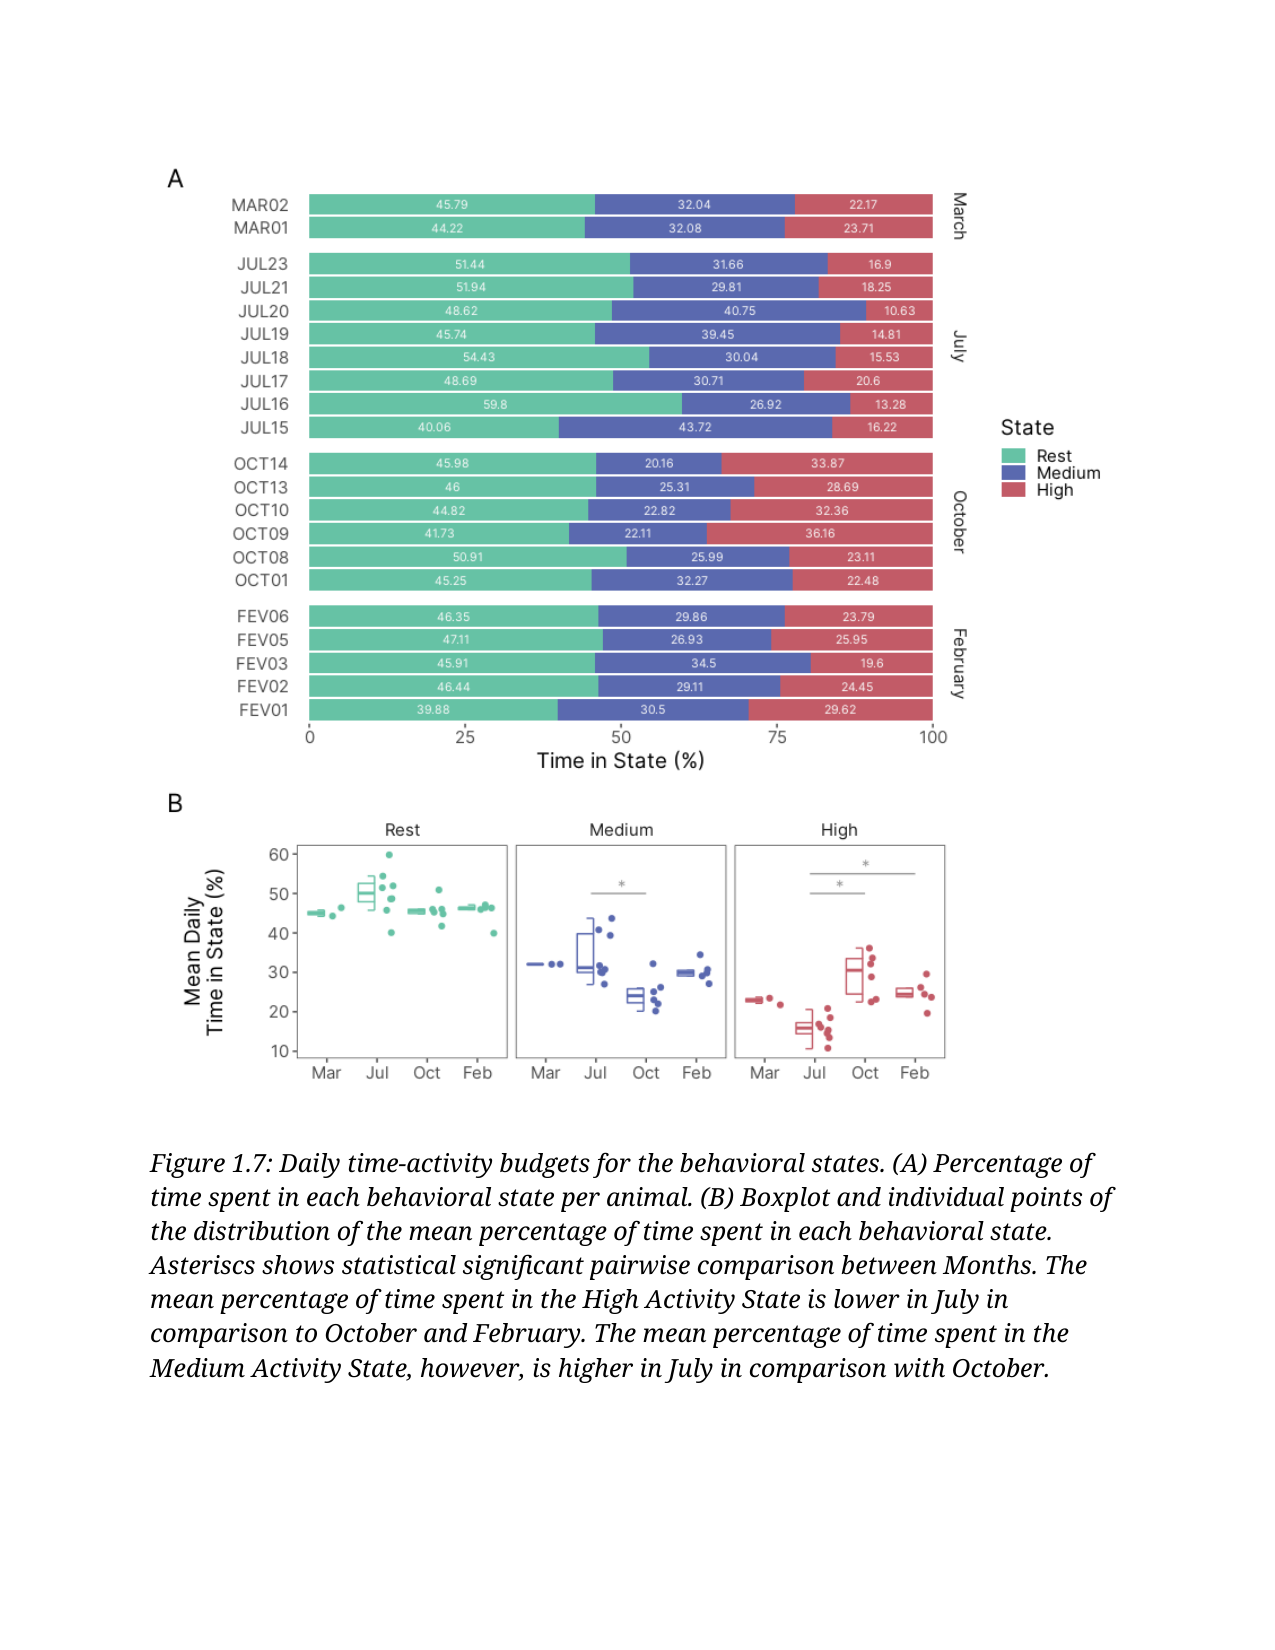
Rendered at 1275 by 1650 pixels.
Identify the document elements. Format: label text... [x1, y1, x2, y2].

text Figure 1.7: Daily time-activity budgets for the behavioral states. (A) Percentage of time spent in each behavioral state per animal. (B) Boxplot and individual points of the distribution of the mean percentage of time spent in each behavioral state. Asteriscs shows statistical significant pairwise comparison between Months. The mean percentage of time spent in the High Activity State is lower in July in comparison to October and February. The mean percentage of time spent in the Medium Activity State, however, is higher in July in comparison with October. [150, 1146, 1125, 1384]
picture [150, 150, 1125, 1125]
